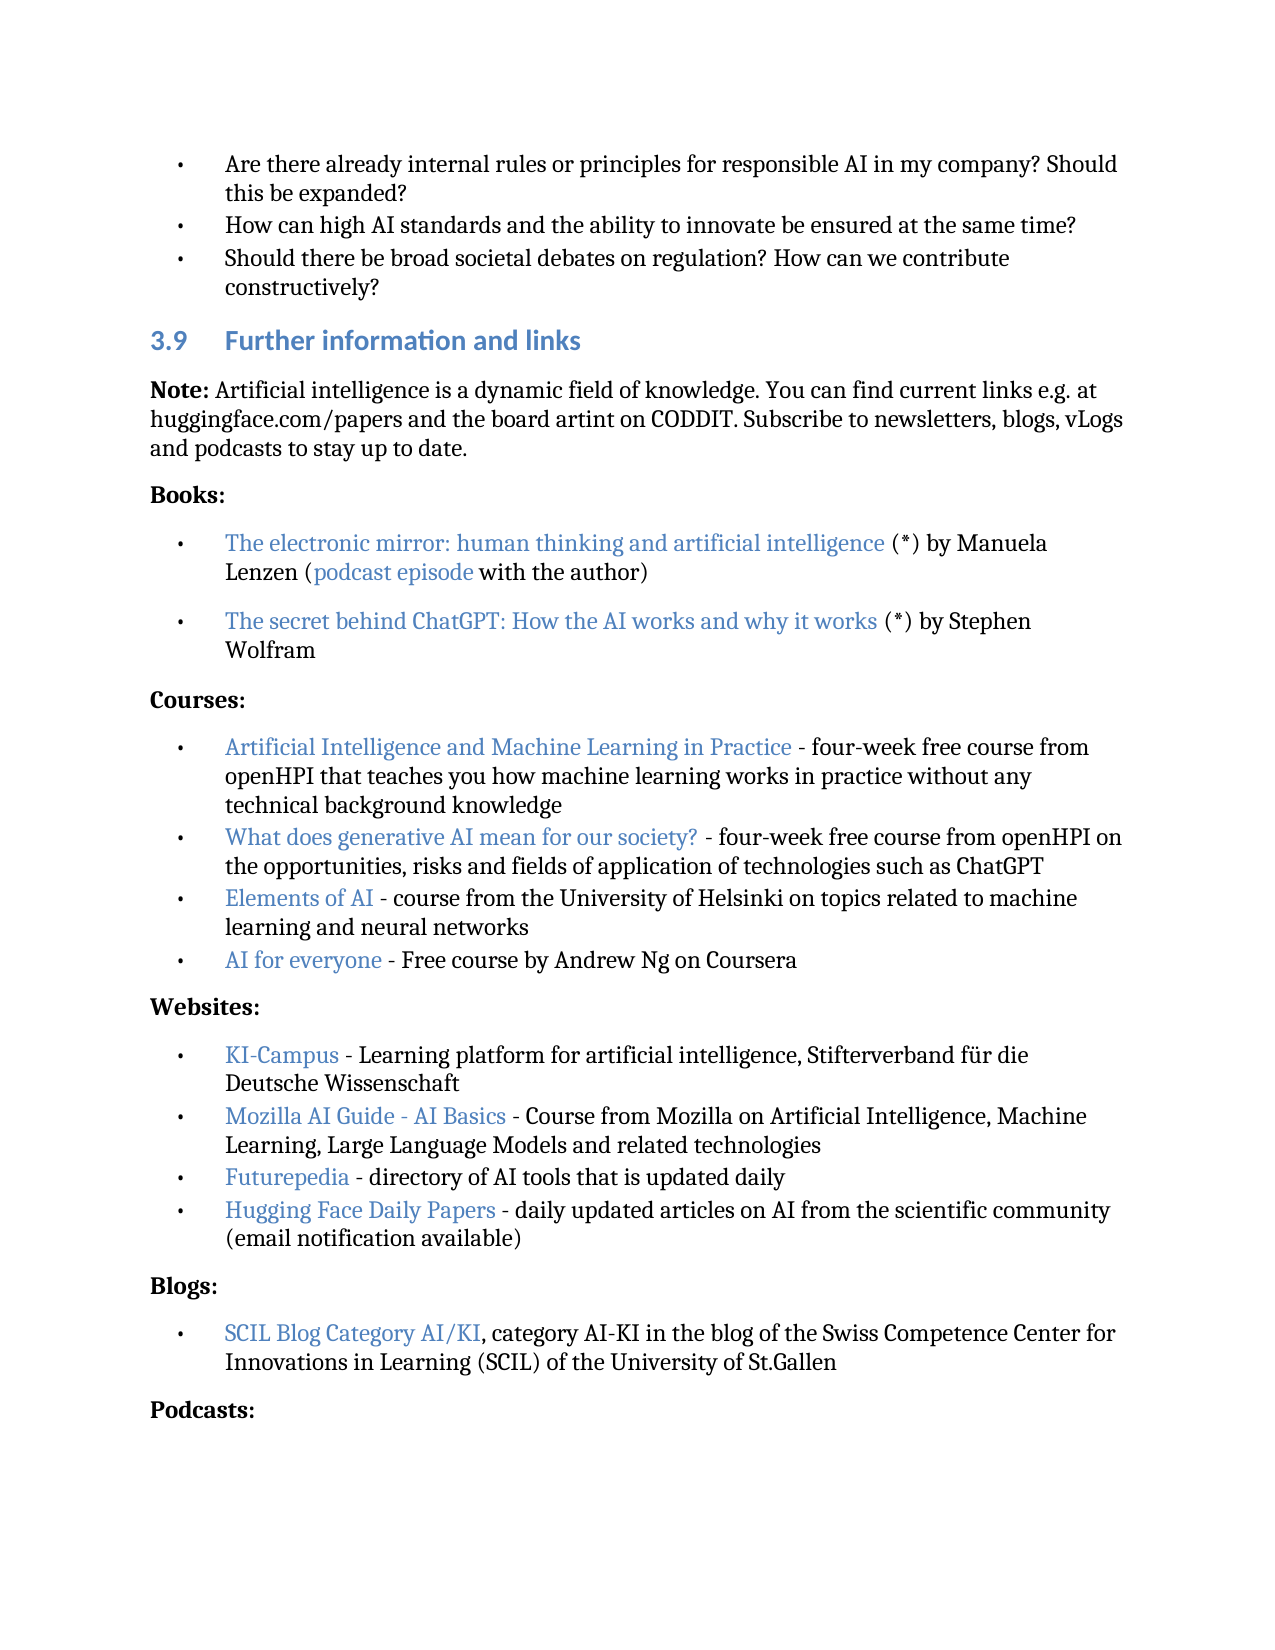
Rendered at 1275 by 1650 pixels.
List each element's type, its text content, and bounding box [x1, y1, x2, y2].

list The secret behind ChatGPT: How the AI works and why it works (*) by Stephen Wolfram [175, 607, 1125, 665]
list Elements of AI - course from the University of Helsinki on topics related to machine learning and neural networks [175, 884, 1125, 942]
list Mozilla AI Guide - AI Basics - Course from Mozilla on Artificial Intelligence, Machine Learning, Large Language Models and related technologies [175, 1102, 1125, 1159]
text Note: Artificial intelligence is a dynamic field of knowledge. You can find current links e.g. at huggingface.com/papers and the board artint on CODDIT. Subscribe to newsletters, blogs, vLogs and podcasts to stay up to date. [150, 376, 1125, 463]
text Books: [150, 481, 1125, 510]
subtitle 3.9 Further information and links [150, 322, 1125, 358]
list SCIL Blog Category AI/KI, category AI-KI in the blog of the Swiss Competence Center for Innovations in Learning (SCIL) of the University of St.Gallen [175, 1319, 1125, 1377]
list Hugging Face Daily Papers - daily updated articles on AI from the scientific community (email notification available) [175, 1196, 1125, 1253]
text Courses: [150, 686, 1125, 714]
list What does generative AI mean for our society? - four-week free course from openHPI on the opportunities, risks and fields of application of technologies such as ChatGPT [175, 823, 1125, 881]
text Blogs: [150, 1272, 1125, 1301]
list Artificial Intelligence and Machine Learning in Practice - four-week free course from openHPI that teaches you how machine learning works in practice without any technical background knowledge [175, 733, 1125, 819]
list AI for everyone - Free course by Andrew Ng on Coursera [175, 946, 1125, 974]
text Websites: [150, 993, 1125, 1022]
list How can high AI standards and the ability to innovate be ensured at the same time? [175, 211, 1125, 240]
list Futurepedia - directory of AI tools that is updated daily [175, 1163, 1125, 1192]
list The electronic mirror: human thinking and artificial intelligence (*) by Manuela Lenzen (podcast episode with the author) [175, 529, 1125, 586]
list KI-Campus - Learning platform for artificial intelligence, Stifterverband für die Deutsche Wissenschaft [175, 1041, 1125, 1098]
text Podcasts: [150, 1396, 1125, 1424]
list Are there already internal rules or principles for responsible AI in my company? Should this be expanded? [175, 150, 1125, 207]
list Should there be broad societal debates on regulation? How can we contribute constructively? [175, 244, 1125, 301]
